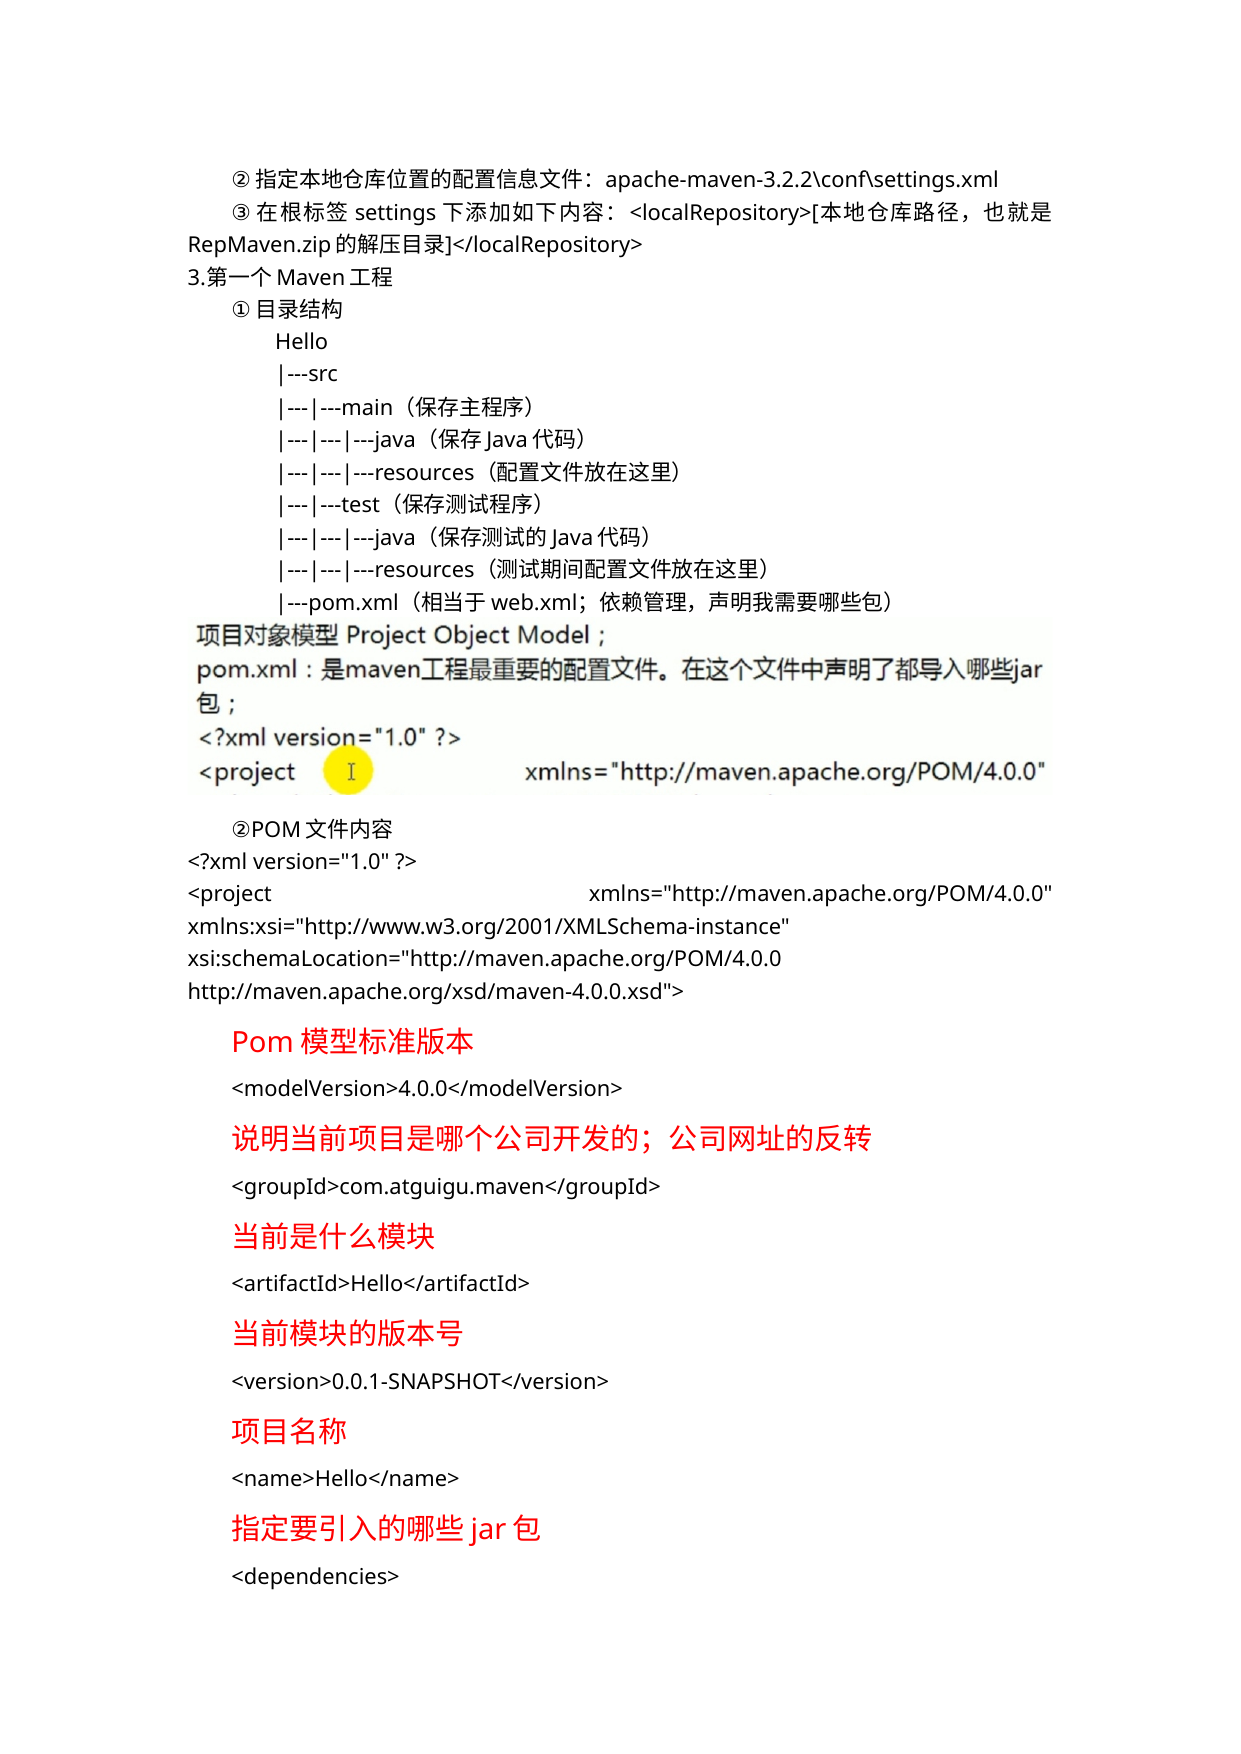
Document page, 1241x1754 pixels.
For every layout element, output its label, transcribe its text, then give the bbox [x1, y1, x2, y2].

text |---|---|---resources（配置文件放在这里） [187, 454, 1053, 487]
text <project xmlns="http://maven.apache.org/POM/4.0.0" xmlns:xsi="http://www.w3.org/2001/XMLSchema-instance" xsi:schemaLocation="http://maven.apache.org/POM/4.0.0 http://maven.apache.org/xsd/maven-4.0.0.xsd"> [187, 877, 1053, 1007]
text |---|---|---java（保存测试的Java代码） [187, 519, 1053, 552]
text |---|---main（保存主程序） [187, 389, 1053, 422]
text |---src [187, 357, 1053, 389]
text <?xml version="1.0" ?> [187, 844, 1053, 877]
text ③在根标签settings下添加如下内容：<localRepository>[本地仓库路径，也就是RepMaven.zip的解压目录]</localRepository> [187, 194, 1053, 259]
text 指定要引入的哪些jar包 [187, 1494, 1053, 1559]
text |---|---test（保存测试程序） [187, 487, 1053, 519]
text <modelVersion>4.0.0</modelVersion> [187, 1072, 1053, 1104]
text 说明当前项目是哪个公司开发的；公司网址的反转 [187, 1104, 1053, 1169]
text <name>Hello</name> [187, 1462, 1053, 1494]
text |---|---|---java（保存Java代码） [187, 422, 1053, 454]
text 当前模块的版本号 [187, 1299, 1053, 1364]
text 项目名称 [187, 1397, 1053, 1462]
text <dependencies> [187, 1559, 1053, 1592]
text ②指定本地仓库位置的配置信息文件：apache-maven-3.2.2\conf\settings.xml [187, 162, 1053, 194]
text |---|---|---resources（测试期间配置文件放在这里） [187, 552, 1053, 584]
text Hello [187, 324, 1053, 357]
text |---pom.xml（相当于web.xml；依赖管理，声明我需要哪些包） [187, 584, 1053, 617]
text <version>0.0.1-SNAPSHOT</version> [187, 1364, 1053, 1397]
text <groupId>com.atguigu.maven</groupId> [187, 1169, 1053, 1202]
text ①目录结构 [187, 292, 1053, 324]
text Pom模型标准版本 [187, 1007, 1053, 1072]
text 3.第一个Maven工程 [187, 259, 1053, 292]
text ②POM文件内容 [187, 812, 1053, 844]
picture [187, 617, 1053, 795]
text 当前是什么模块 [187, 1202, 1053, 1267]
text <artifactId>Hello</artifactId> [187, 1267, 1053, 1299]
